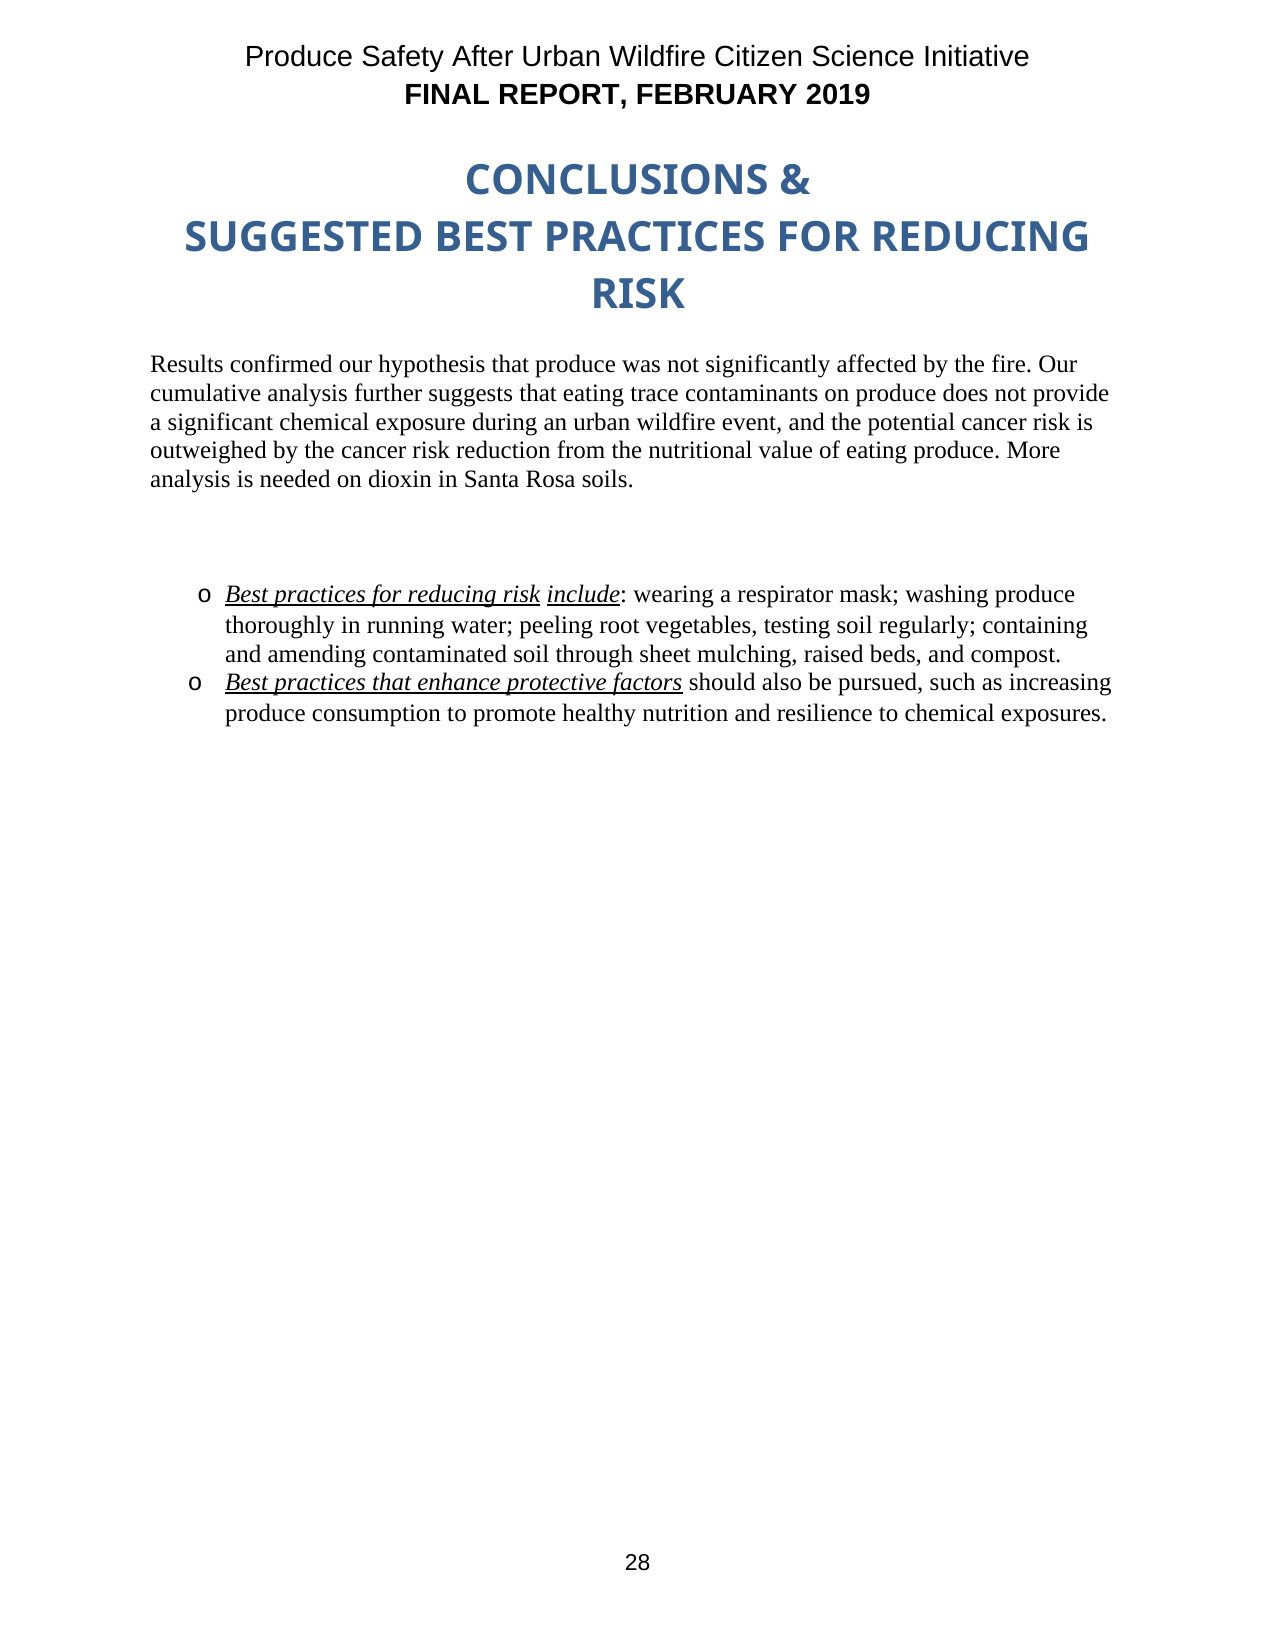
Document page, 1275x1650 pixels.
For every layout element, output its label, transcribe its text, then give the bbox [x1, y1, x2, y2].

text Results confirmed our hypothesis that produce was not significantly affected by the fire. Our cumulative analysis further suggests that eating trace contaminants on produce does not provide a significant chemical exposure during an urban wildfire event, and the potential cancer risk is outweighed by the cancer risk reduction from the nutritional value of eating produce. More analysis is needed on dioxin in Santa Rosa soils. [150, 349, 1125, 493]
text SUGGESTED BEST PRACTICES FOR REDUCING RISK [150, 207, 1125, 320]
list Best practices for reducing risk include: wearing a respirator mask; washing produce thoroughly in running water; peeling root vegetables, testing soil regularly; containing and amending contaminated soil through sheet mulching, raised beds, and compost. [197, 579, 1125, 667]
text CONCLUSIONS & [150, 150, 1125, 207]
list Best practices that enhance protective factors should also be pursued, such as increasing produce consumption to promote healthy nutrition and resilience to chemical exposures. [187, 667, 1125, 727]
